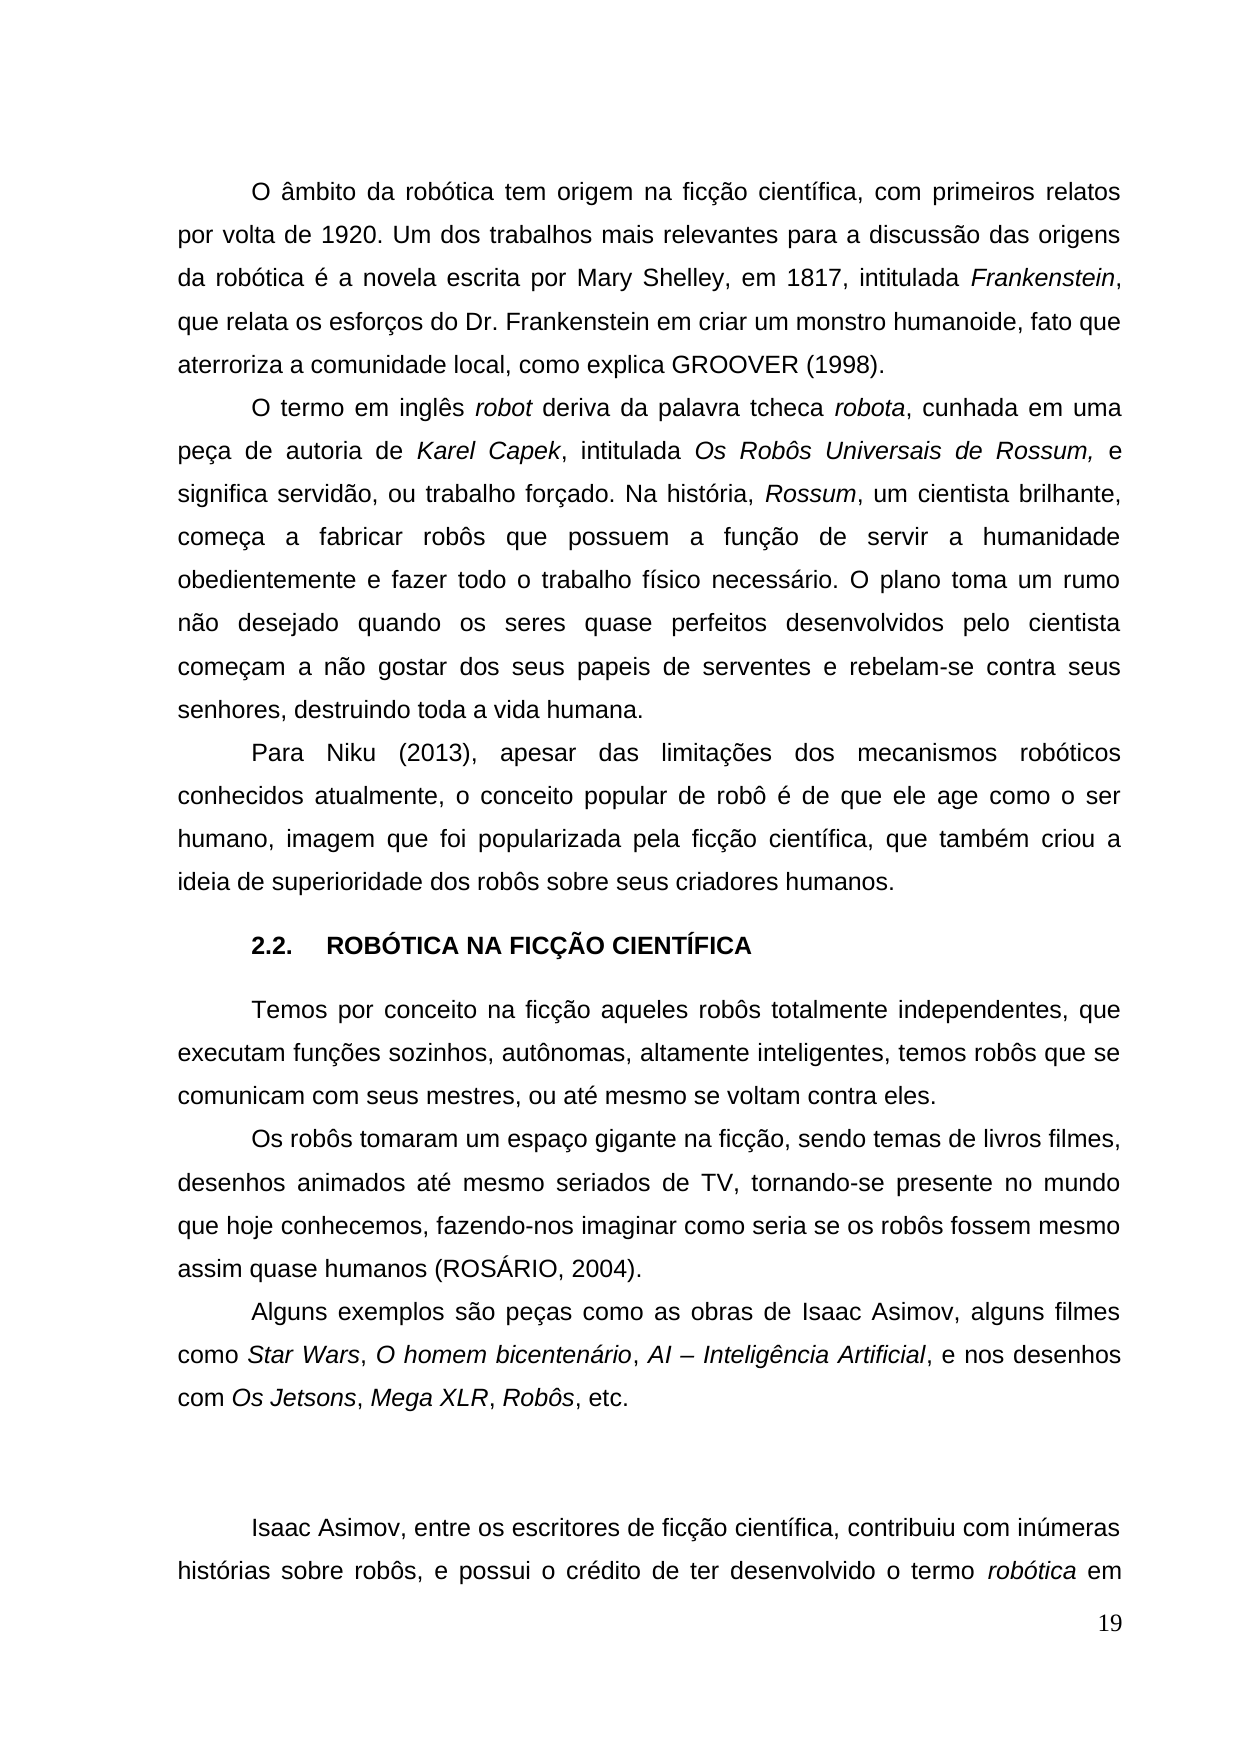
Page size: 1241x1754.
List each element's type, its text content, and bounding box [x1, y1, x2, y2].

text O termo em inglês robot deriva da palavra tcheca robota, cunhada em uma peça de autoria de Karel Capek, intitulada Os Robôs Universais de Rossum, e significa servidão, ou trabalho forçado. Na história, Rossum, um cientista brilhante, começa a fabricar robôs que possuem a função de servir a humanidade obedientemente e fazer todo o trabalho físico necessário. O plano toma um rumo não desejado quando os seres quase perfeitos desenvolvidos pelo cientista começam a não gostar dos seus papeis de serventes e rebelam-se contra seus senhores, destruindo toda a vida humana. [177, 393, 1122, 723]
text Alguns exemplos são peças como as obras de Isaac Asimov, alguns filmes como Star Wars, O homem bicentenário, AI – Inteligência Artificial, e nos desenhos com Os Jetsons, Mega XLR, Robôs, etc. [177, 1297, 1122, 1412]
text Para Niku (2013), apesar das limitações dos mecanismos robóticos conhecidos atualmente, o conceito popular de robô é de que ele age como o ser humano, imagem que foi popularizada pela ficção científica, que também criou a ideia de superioridade dos robôs sobre seus criadores humanos. [177, 738, 1122, 896]
text Os robôs tomaram um espaço gigante na ficção, sendo temas de livros filmes, desenhos animados até mesmo seriados de TV, tornando-se presente no mundo que hoje conhecemos, fazendo-nos imaginar como seria se os robôs fossem mesmo assim quase humanos (ROSÁRIO, 2004). [177, 1124, 1122, 1283]
text O âmbito da robótica tem origem na ficção científica, com primeiros relatos por volta de 1920. Um dos trabalhos mais relevantes para a discussão das origens da robótica é a novela escrita por Mary Shelley, em 1817, intitulada Frankenstein, que relata os esforços do Dr. Frankenstein em criar um monstro humanoide, fato que aterroriza a comunidade local, como explica GROOVER (1998). [177, 177, 1122, 378]
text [177, 1513, 1122, 1584]
list ROBÓTICA NA FICÇÃO CIENTÍFICA [251, 931, 1122, 960]
text Temos por conceito na ficção aqueles robôs totalmente independentes, que executam funções sozinhos, autônomas, altamente inteligentes, temos robôs que se comunicam com seus mestres, ou até mesmo se voltam contra eles. [177, 995, 1122, 1110]
